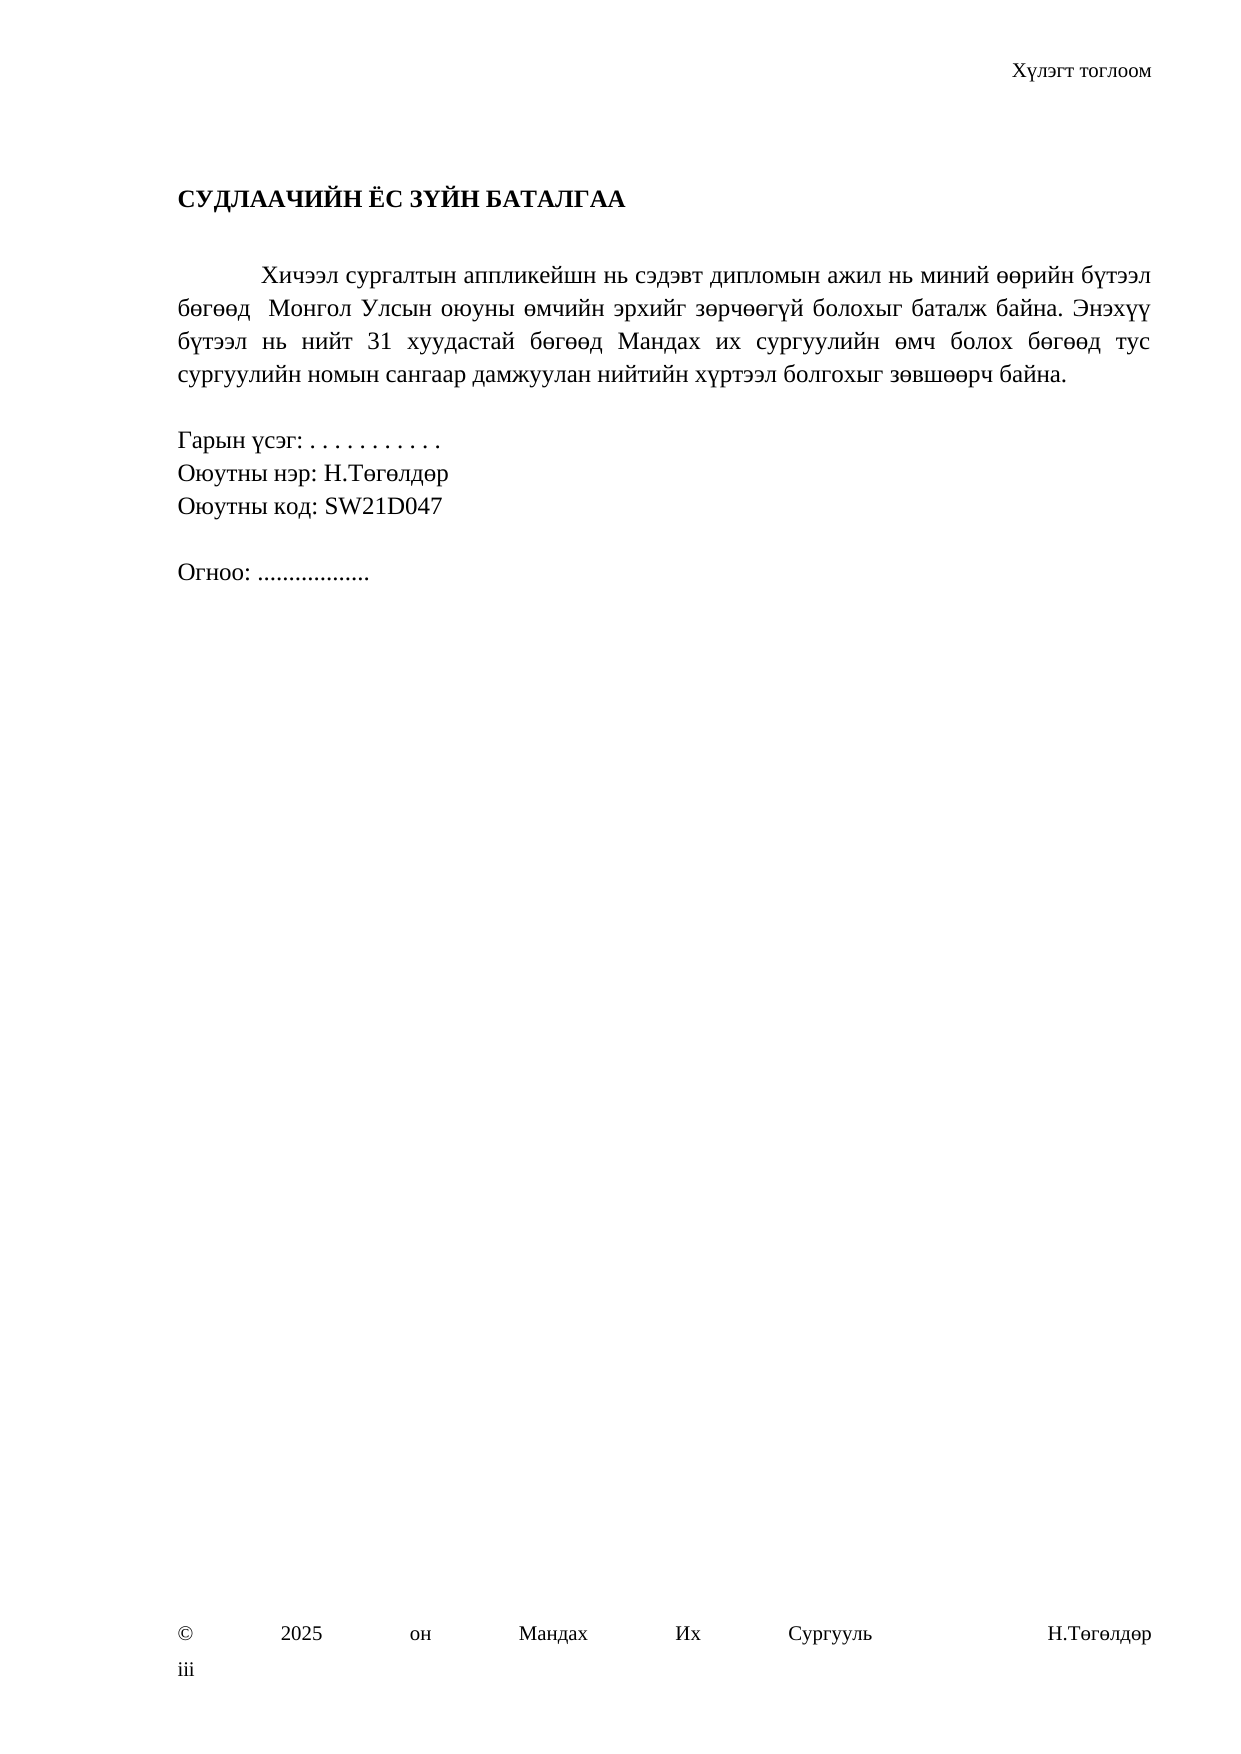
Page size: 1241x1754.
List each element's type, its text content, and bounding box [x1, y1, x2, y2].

text Оюутны код: SW21D047 [177, 491, 1152, 520]
text Хичээл сургалтын аппликейшн нь сэдэвт дипломын ажил нь миний өөрийн бүтээл бөгөөд Монгол Улсын оюуны өмчийн эрхийг зөрчөөгүй болохыг баталж байна. Энэхүү бүтээл нь нийт 31 хуудастай бөгөөд Мандах их сургуулийн өмч болох бөгөөд тус сургуулийн номын сангаар дамжуулан нийтийн хүртээл болгохыг зөвшөөрч байна. [177, 260, 1152, 388]
text Огноо: .................. [177, 557, 1152, 586]
text Гарын үсэг: . . . . . . . . . . . [177, 425, 1152, 454]
subtitle сУДЛААЧИЙН ЁС ЗҮЙН БАТАЛГАА [177, 184, 1152, 213]
text Оюутны нэр: Н.Төгөлдөр [177, 458, 1152, 487]
